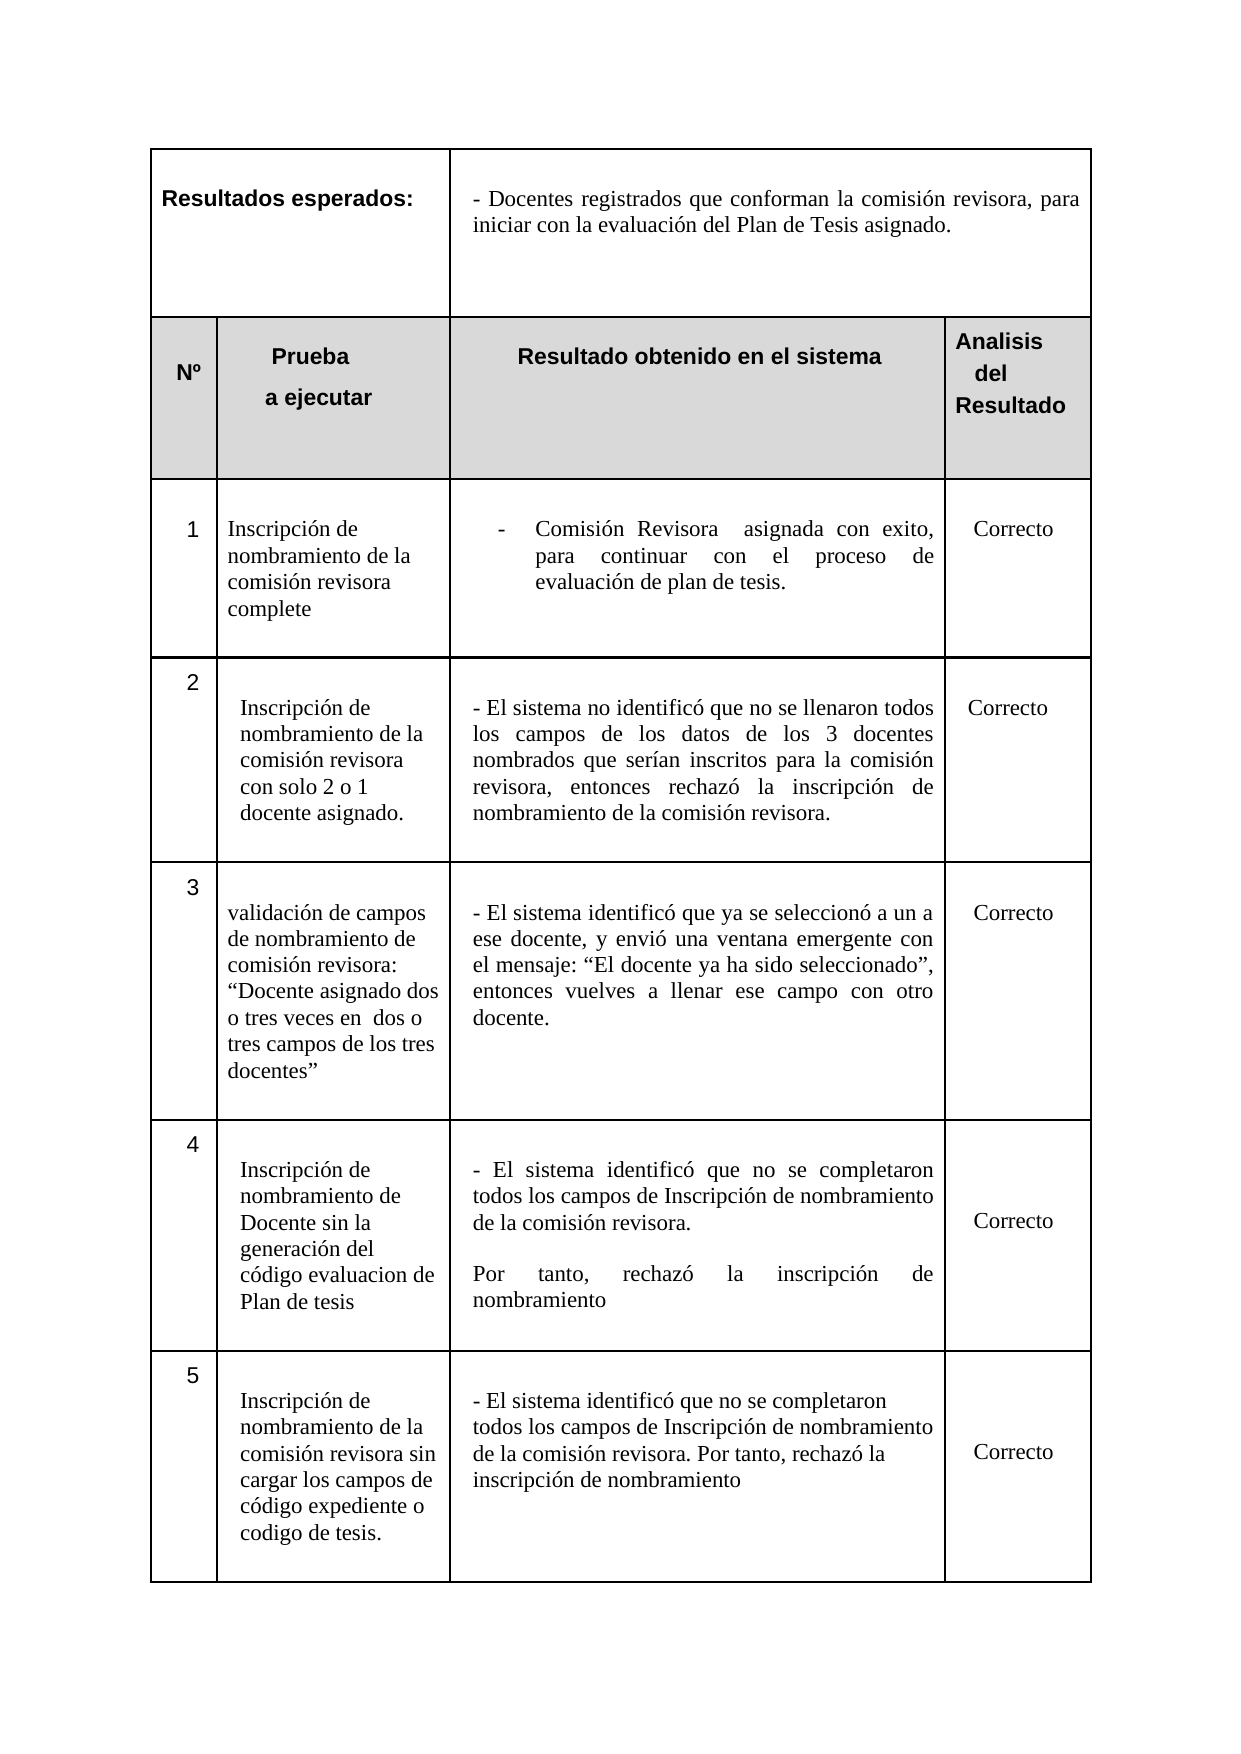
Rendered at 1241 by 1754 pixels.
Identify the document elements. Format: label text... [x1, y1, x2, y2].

table_cell validación de campos de nombramiento de comisión revisora: “Docente asignado dos o tres veces en dos o tres campos de los tres docentes” [218, 863, 449, 1118]
table_cell Correcto [946, 1121, 1090, 1349]
table_cell Analisis del Resultado [946, 318, 1090, 478]
table_cell 3 [152, 863, 216, 1118]
table_cell Inscripción de nombramiento de la comisión revisora sin cargar los campos de código expediente o codigo de tesis. [218, 1352, 449, 1581]
table_cell Correcto [946, 480, 1090, 656]
table_cell Correcto [946, 863, 1090, 1118]
table_cell - El sistema identificó que ya se seleccionó a un a ese docente, y envió una ventana emergente con el mensaje: “El docente ya ha sido seleccionado”, entonces vuelves a llenar ese campo con otro docente. [451, 863, 944, 1118]
table_cell 5 [152, 1352, 216, 1581]
table_cell Inscripción de nombramiento de la comisión revisora complete [218, 480, 449, 656]
table_cell Resultado obtenido en el sistema [451, 318, 944, 478]
table_cell Correcto [946, 659, 1090, 861]
table_cell Resultados esperados: [152, 150, 449, 316]
table_cell - El sistema identificó que no se completaron todos los campos de Inscripción de nombramiento de la comisión revisora. Por tanto, rechazó la inscripción de nombramiento [451, 1352, 944, 1581]
table_cell Inscripción de nombramiento de la comisión revisora con solo 2 o 1 docente asignado. [218, 659, 449, 861]
table_cell Inscripción de nombramiento de Docente sin la generación del código evaluacion de Plan de tesis [218, 1121, 449, 1349]
table_cell Prueba a ejecutar [218, 318, 449, 478]
table_cell Nº [152, 318, 216, 478]
table_cell Comisión Revisora asignada con exito, para continuar con el proceso de evaluación de plan de tesis. [451, 480, 944, 656]
table_cell Correcto [946, 1352, 1090, 1581]
table_cell - El sistema no identificó que no se llenaron todos los campos de los datos de los 3 docentes nombrados que serían inscritos para la comisión revisora, entonces rechazó la inscripción de nombramiento de la comisión revisora. [451, 659, 944, 861]
table_cell - Docentes registrados que conforman la comisión revisora, para iniciar con la evaluación del Plan de Tesis asignado. [451, 150, 1090, 316]
table_cell 2 [152, 659, 216, 861]
table_cell 1 [152, 480, 216, 656]
table_cell 4 [152, 1121, 216, 1349]
table_cell - El sistema identificó que no se completaron todos los campos de Inscripción de nombramiento de la comisión revisora. Por tanto, rechazó la inscripción de nombramiento [451, 1121, 944, 1349]
